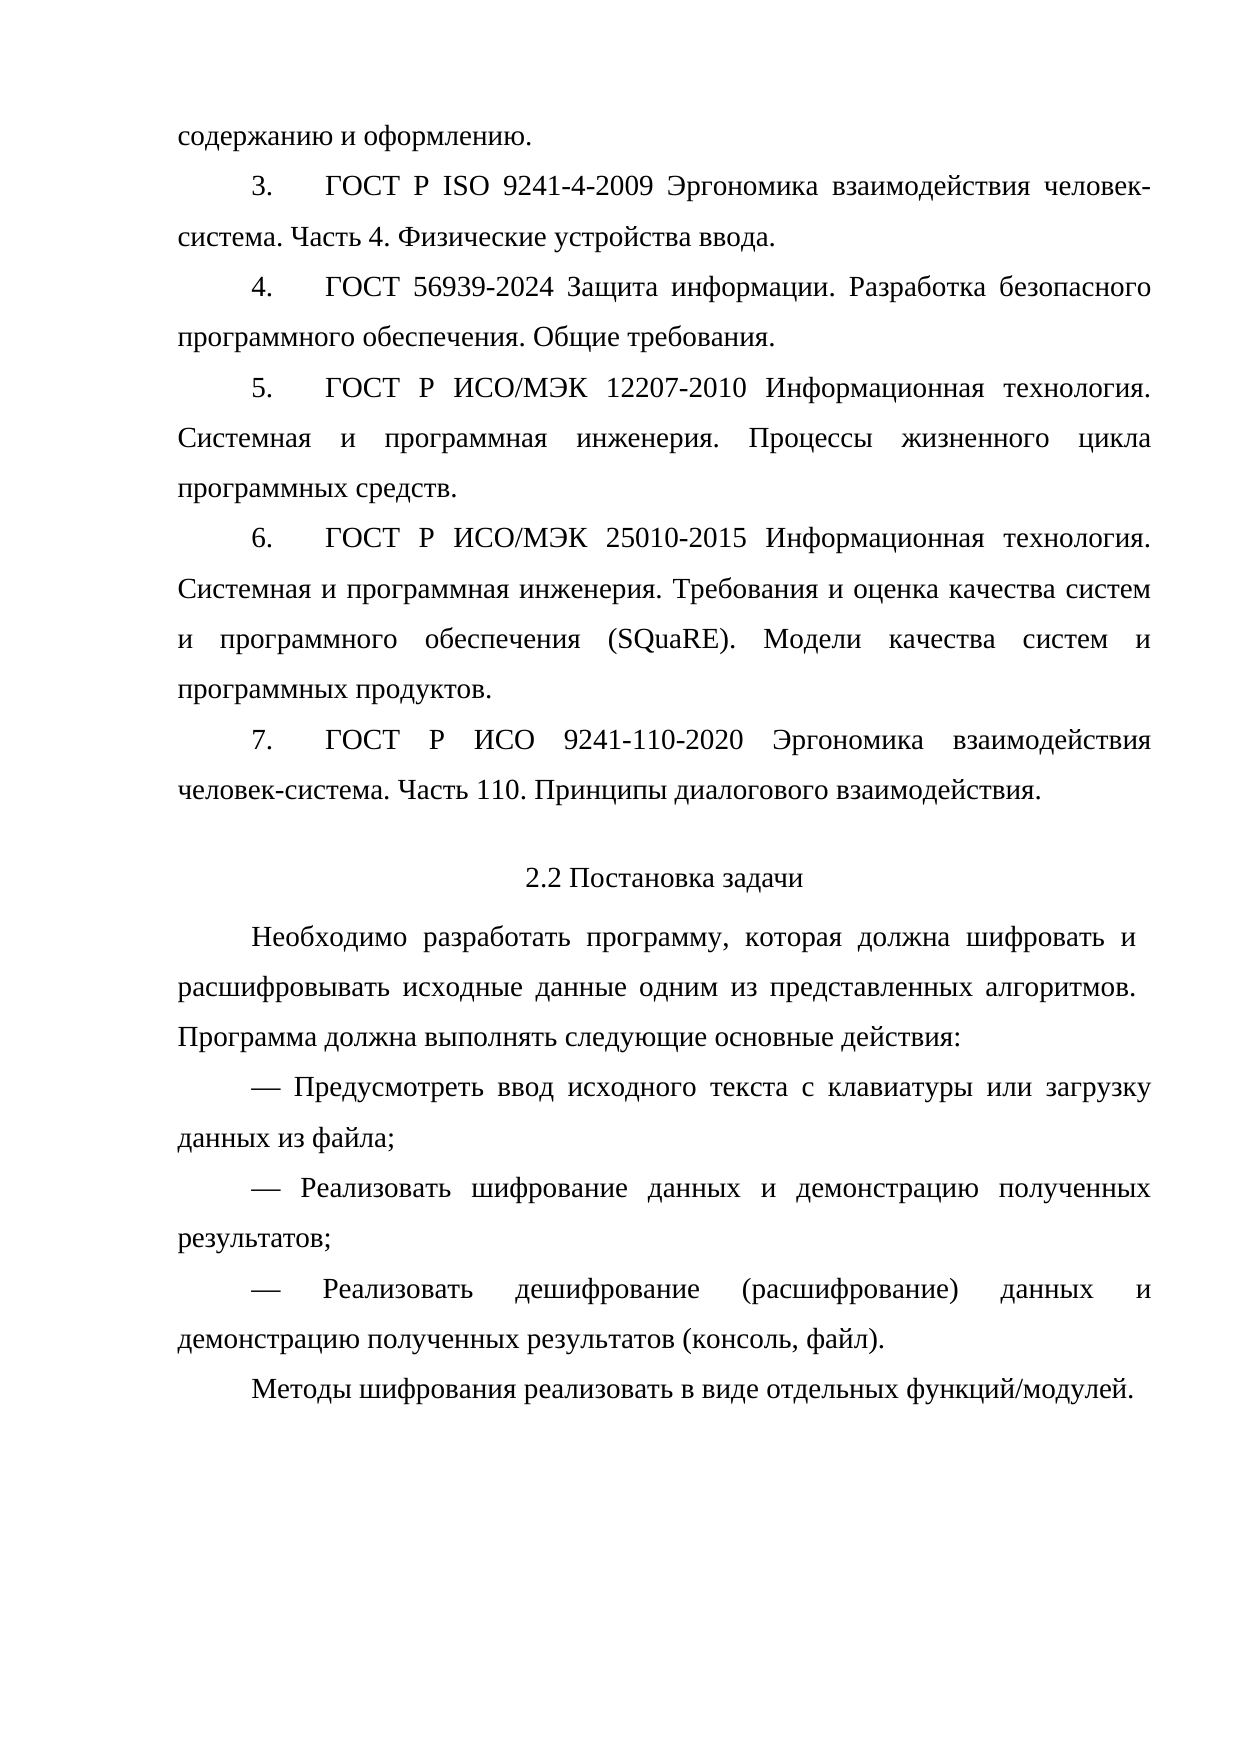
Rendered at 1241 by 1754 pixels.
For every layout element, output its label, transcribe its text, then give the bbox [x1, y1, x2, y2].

list ГОСТ Р ИСО 9241-110-2020 Эргономика взаимодействия человек-система. Часть 110. Принципы диалогового взаимодействия. [177, 722, 1152, 806]
text — Реализовать шифрование данных и демонстрацию полученных результатов; [177, 1170, 1152, 1254]
text — Реализовать дешифрование (расшифрование) данных и демонстрацию полученных результатов (консоль, файл). [177, 1271, 1152, 1355]
text — Предусмотреть ввод исходного текста с клавиатуры или загрузку данных из файла; [177, 1069, 1152, 1153]
list ГОСТ Р ISO 9241-4-2009 Эргономика взаимодействия человек-система. Часть 4. Физические устройства ввода. [177, 168, 1152, 252]
list ГОСТ Р ИСО/МЭК 25010-2015 Информационная технология. Системная и программная инженерия. Требования и оценка качества систем и программного обеспечения (SQuaRE). Модели качества систем и программных продуктов. [177, 521, 1152, 705]
list ГОСТ 56939-2024 Защита информации. Разработка безопасного программного обеспечения. Общие требования. [177, 269, 1152, 353]
text Методы шифрования реализовать в виде отдельных функций/модулей. [177, 1371, 1152, 1405]
text Необходимо разработать программу, которая должна шифровать и расшифровывать исходные данные одним из представленных алгоритмов. Программа должна выполнять следующие основные действия: [177, 919, 1137, 1053]
subtitle 2.2 Постановка задачи [177, 860, 1152, 893]
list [177, 118, 1152, 152]
list ГОСТ Р ИСО/МЭК 12207-2010 Информационная технология. Системная и программная инженерия. Процессы жизненного цикла программных средств. [177, 370, 1152, 504]
